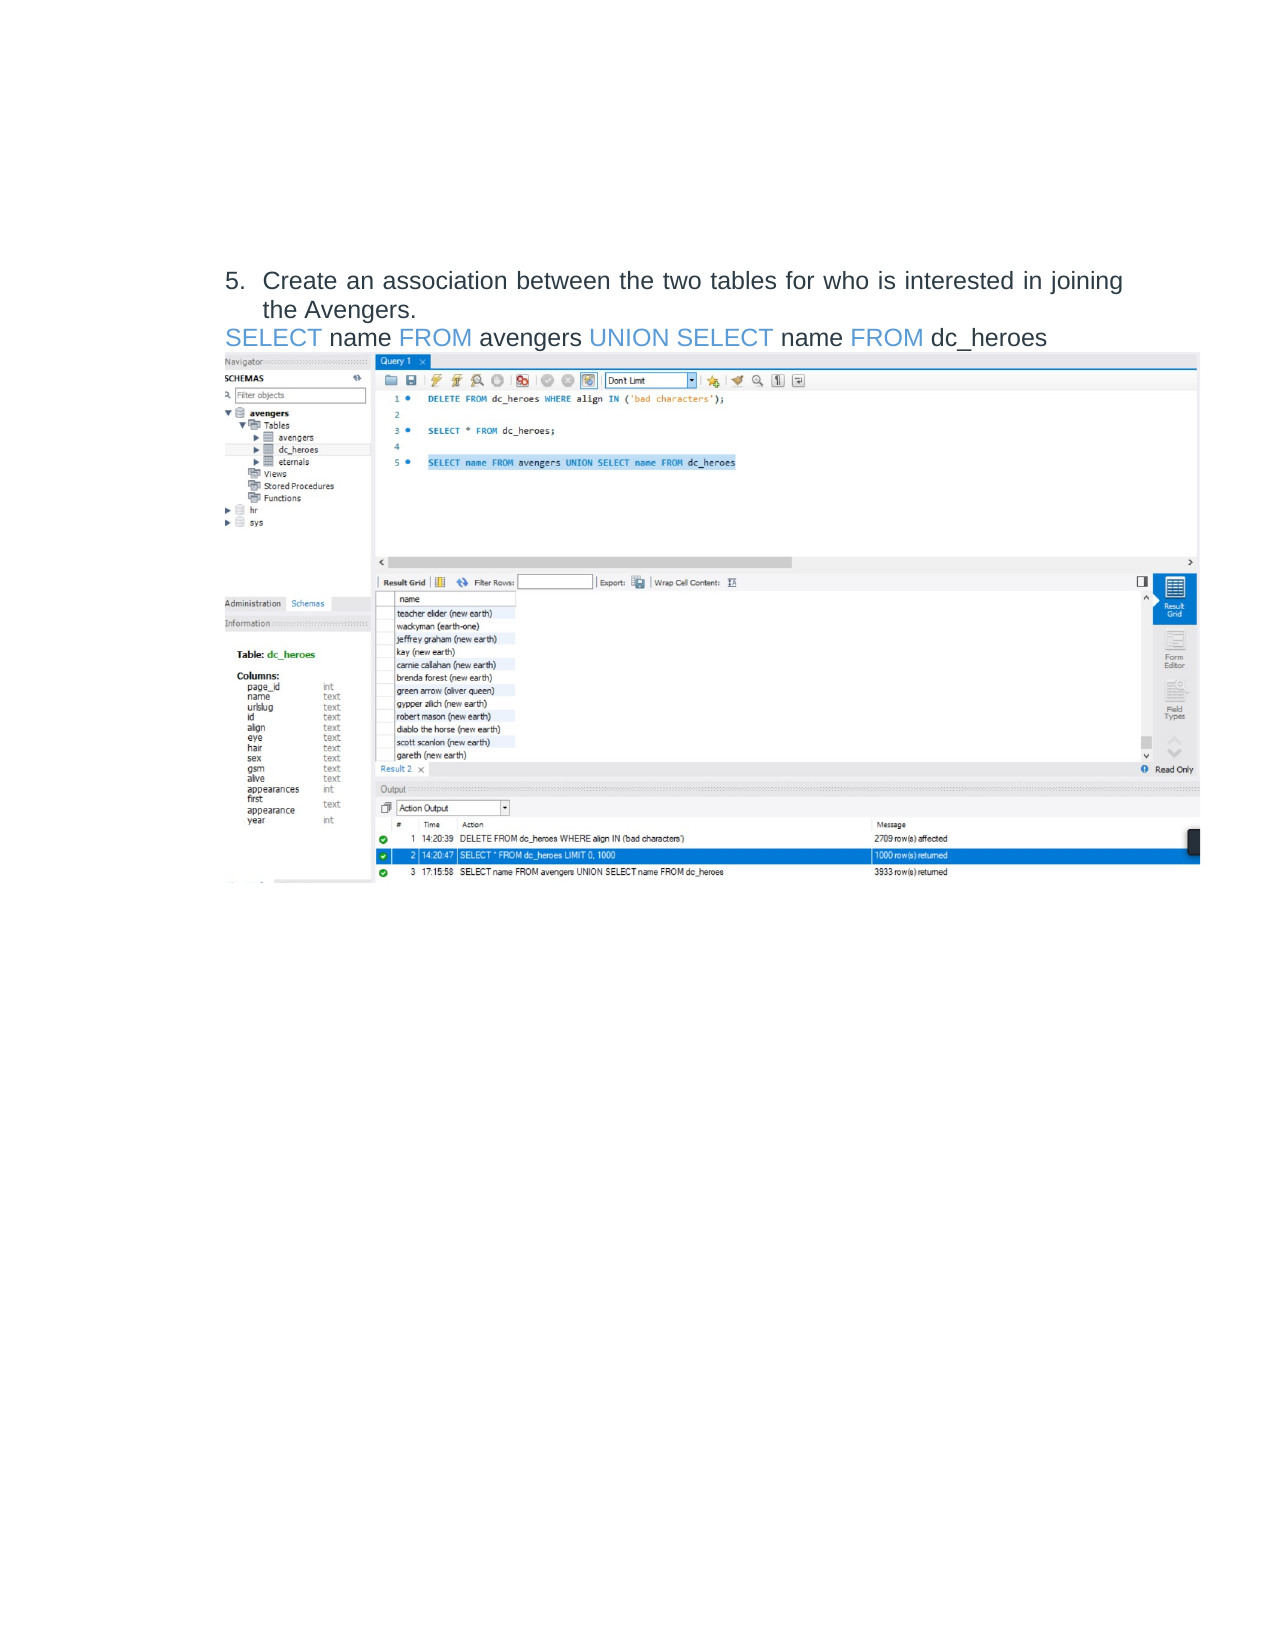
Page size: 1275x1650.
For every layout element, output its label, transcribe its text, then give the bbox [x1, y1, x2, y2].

list Create an association between the two tables for who is interested in joining the Avengers. [225, 266, 1125, 323]
list SELECT name FROM avengers UNION SELECT name FROM dc_heroes [225, 323, 1125, 352]
picture [225, 352, 1200, 883]
